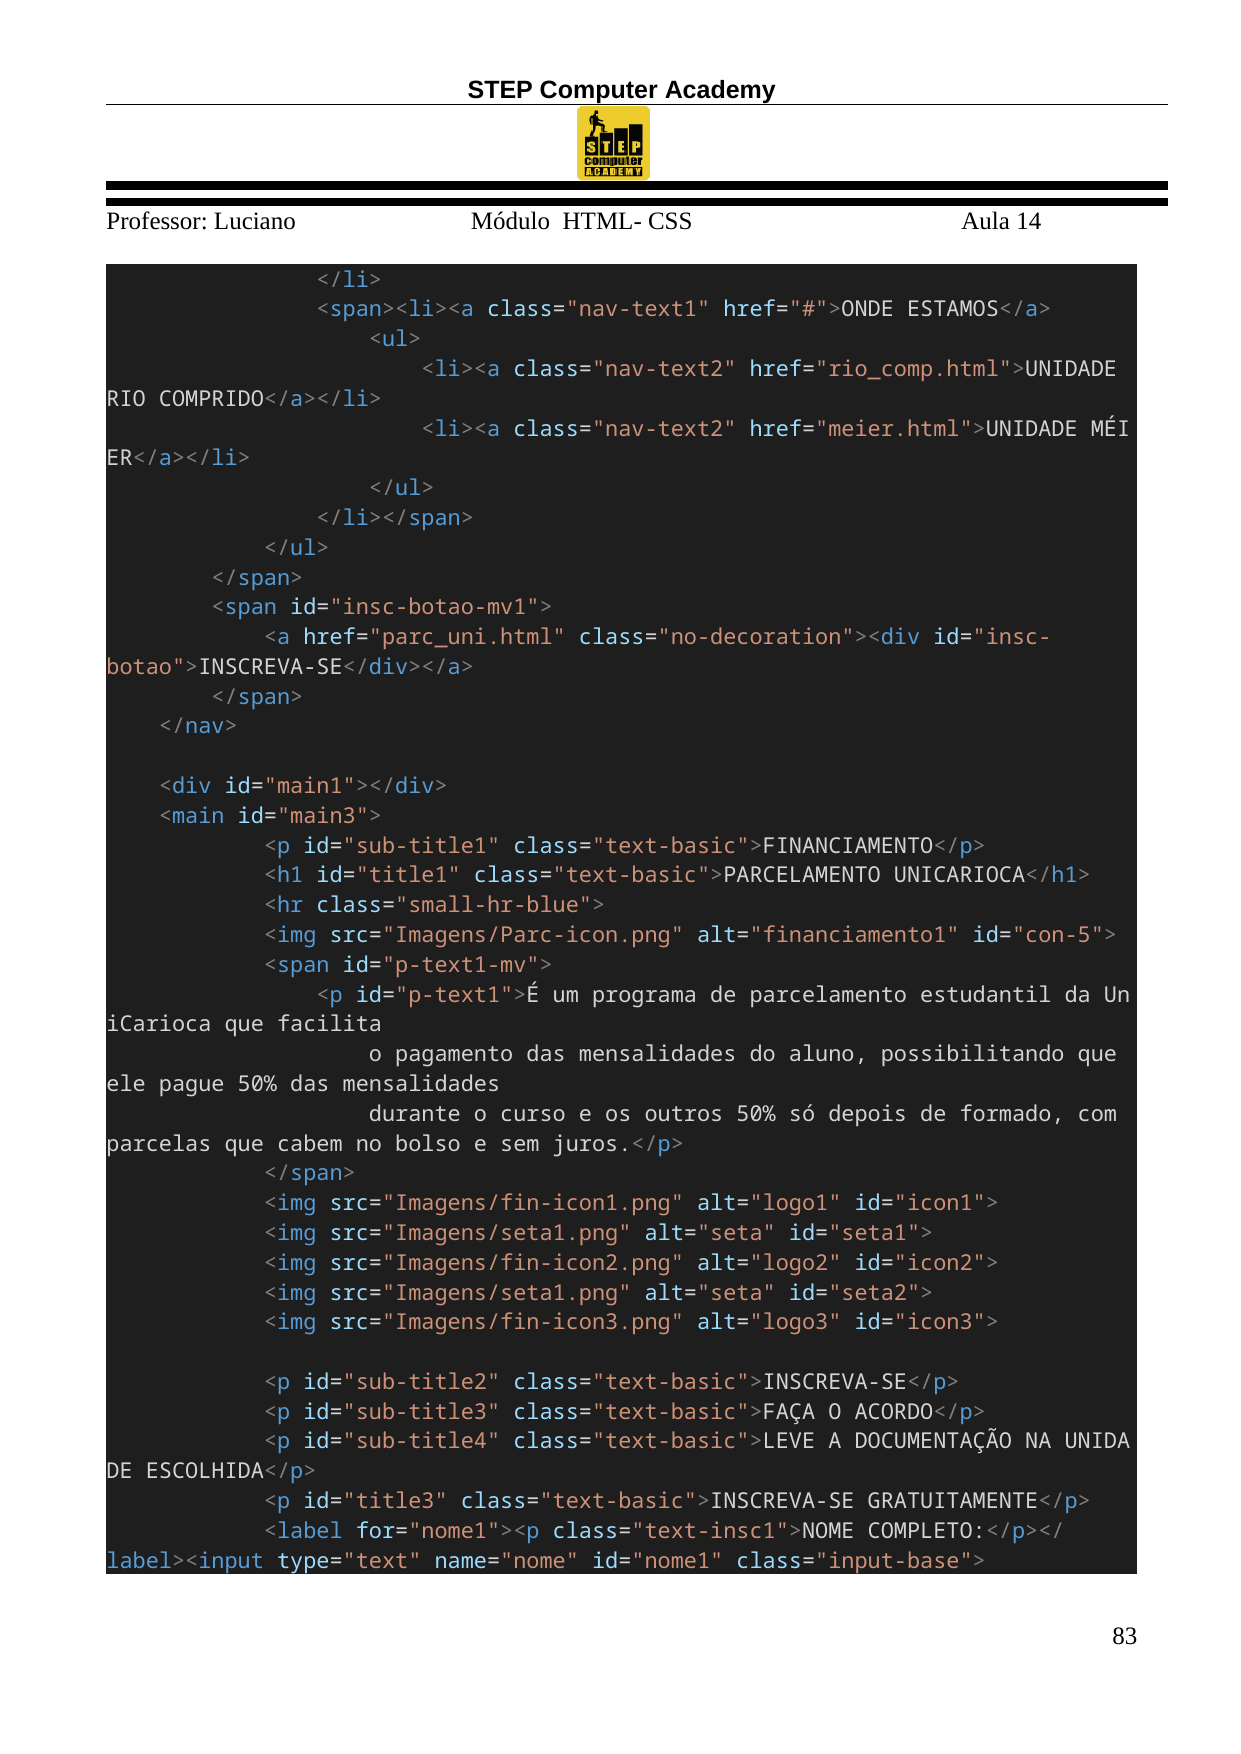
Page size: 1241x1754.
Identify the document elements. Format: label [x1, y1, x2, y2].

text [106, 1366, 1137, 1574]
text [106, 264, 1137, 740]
picture [574, 104, 654, 182]
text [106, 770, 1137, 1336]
